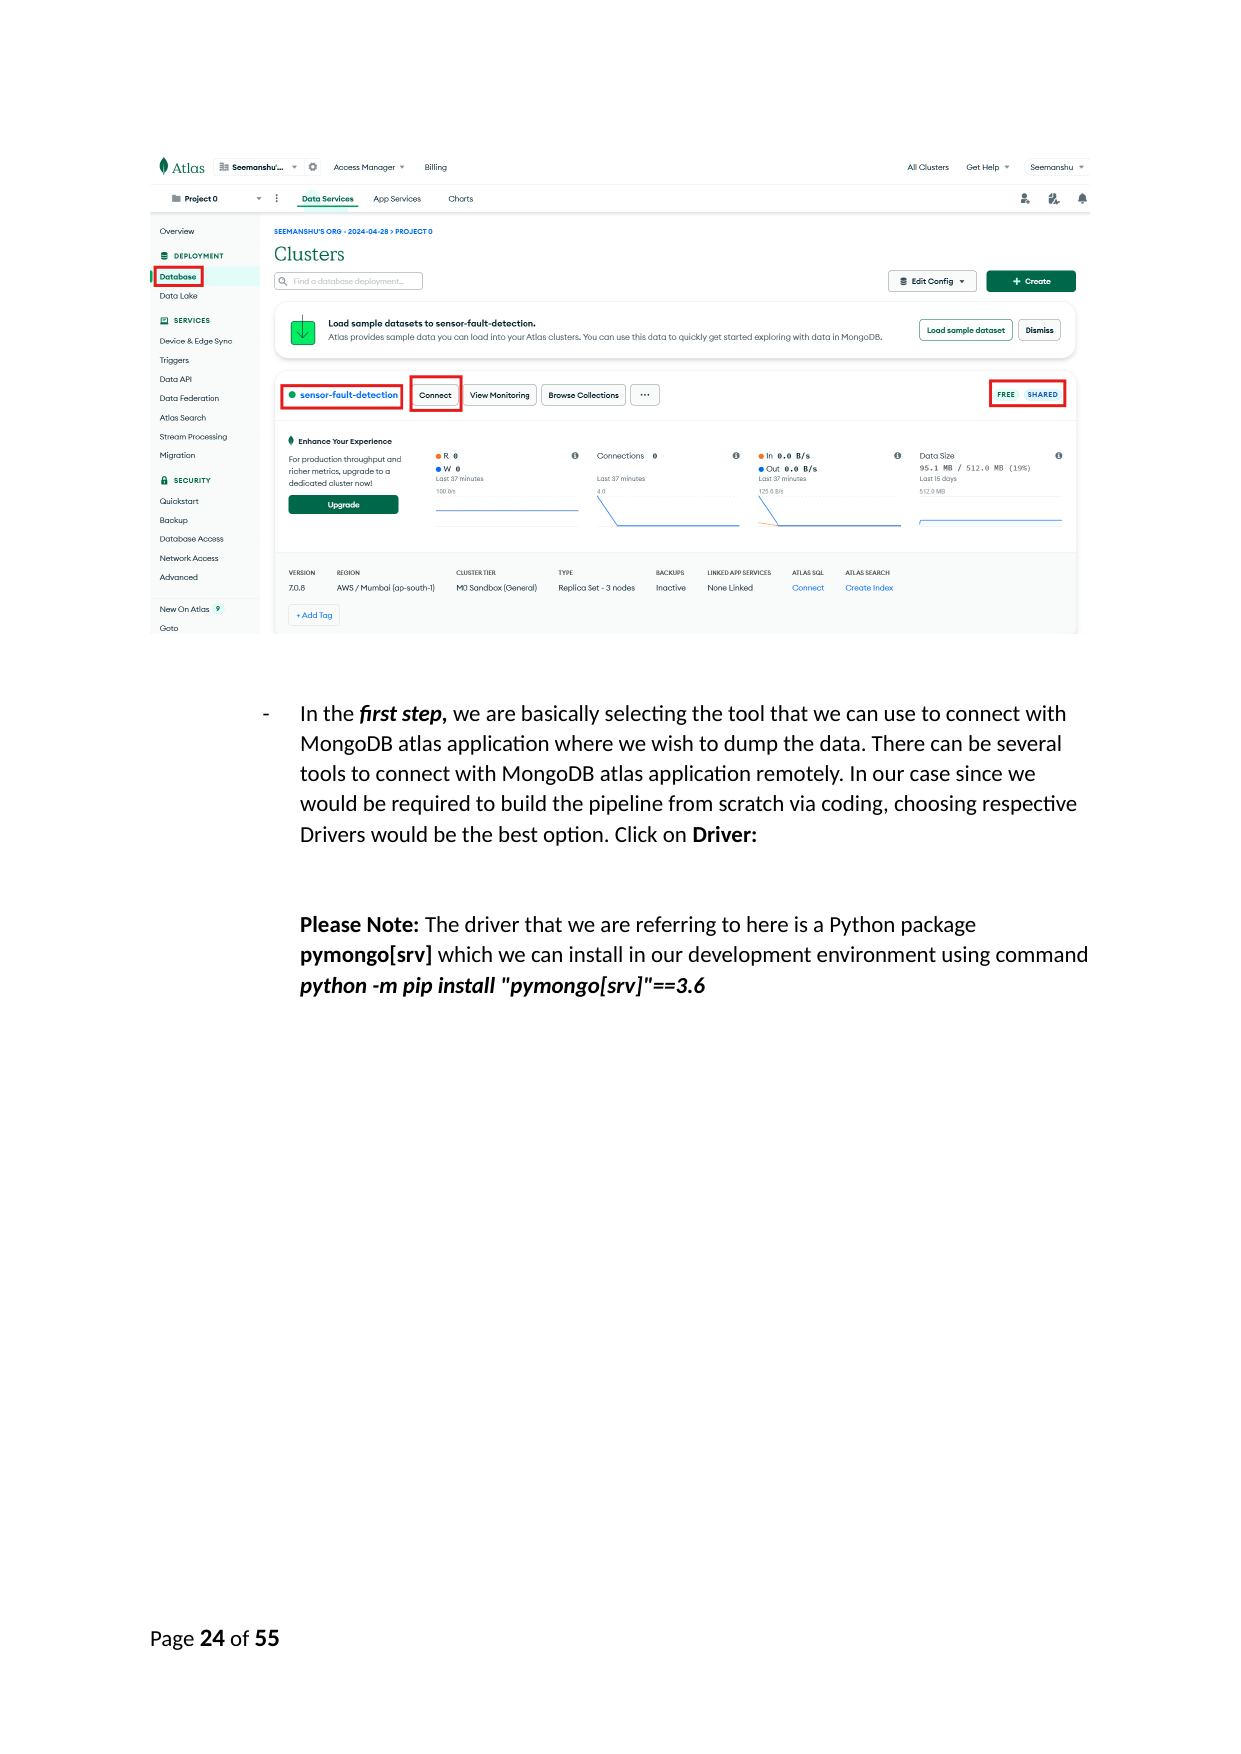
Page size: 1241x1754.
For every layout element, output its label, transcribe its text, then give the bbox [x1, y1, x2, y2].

picture [150, 150, 1091, 634]
list Please Note: The driver that we are referring to here is a Python package pymongo[srv] which we can install in our development environment using command python -m pip install "pymongo[srv]"==3.6 [300, 910, 1090, 999]
list In the first step, we are basically selecting the tool that we can use to connect with MongoDB atlas application where we wish to dump the data. There can be several tools to connect with MongoDB atlas application remotely. In our case since we would be required to build the pipeline from scratch via coding, choosing respective Drivers would be the best option. Click on Driver: [262, 699, 1090, 848]
